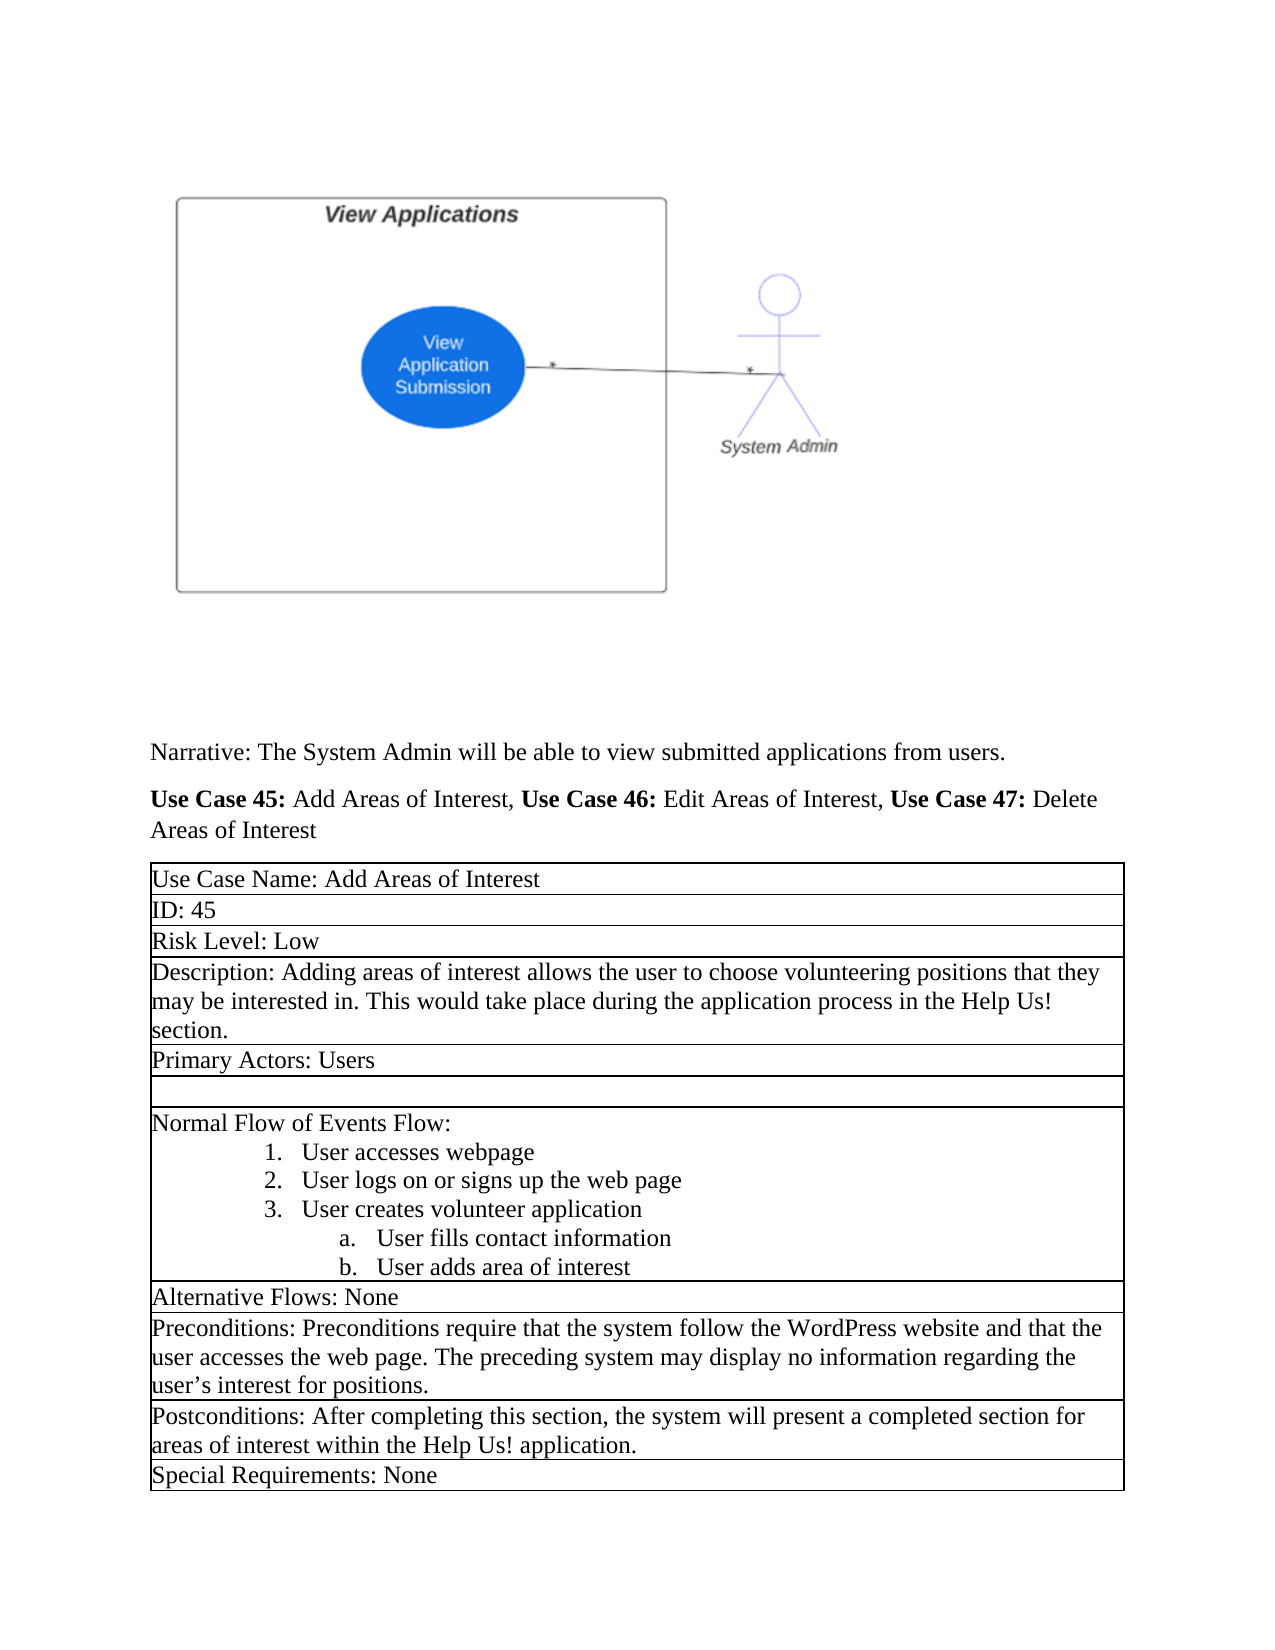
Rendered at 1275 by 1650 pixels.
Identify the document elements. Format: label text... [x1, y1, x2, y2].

table_cell Risk Level: Low [152, 926, 1123, 956]
text Use Case 45: Add Areas of Interest, Use Case 46: Edit Areas of Interest, Use Case 47: Delete Areas of Interest [150, 784, 1125, 843]
table_header Use Case Name: Add Areas of Interest [152, 864, 1123, 893]
table_cell Primary Actors: Users [152, 1045, 1123, 1075]
text Narrative: The System Admin will be able to view submitted applications from users. [150, 737, 1125, 765]
table_cell ID: 45 [152, 895, 1123, 925]
table_cell Normal Flow of Events Flow: User accesses webpage User logs on or signs up the web page User creates volunteer application User fills contact information User adds area of interest [152, 1108, 1123, 1280]
table_cell [152, 1077, 1123, 1106]
table_cell Special Requirements: None [152, 1460, 1123, 1490]
table_cell Preconditions: Preconditions require that the system follow the WordPress website and that the user accesses the web page. The preceding system may display no information regarding the user’s interest for positions. [152, 1313, 1123, 1399]
table_cell Description: Adding areas of interest allows the user to choose volunteering positions that they may be interested in. This would take place during the application process in the Help Us! section. [152, 958, 1123, 1044]
picture [150, 150, 901, 674]
table_cell Alternative Flows: None [152, 1282, 1123, 1312]
table_cell Postconditions: After completing this section, the system will present a completed section for areas of interest within the Help Us! application. [152, 1401, 1123, 1458]
